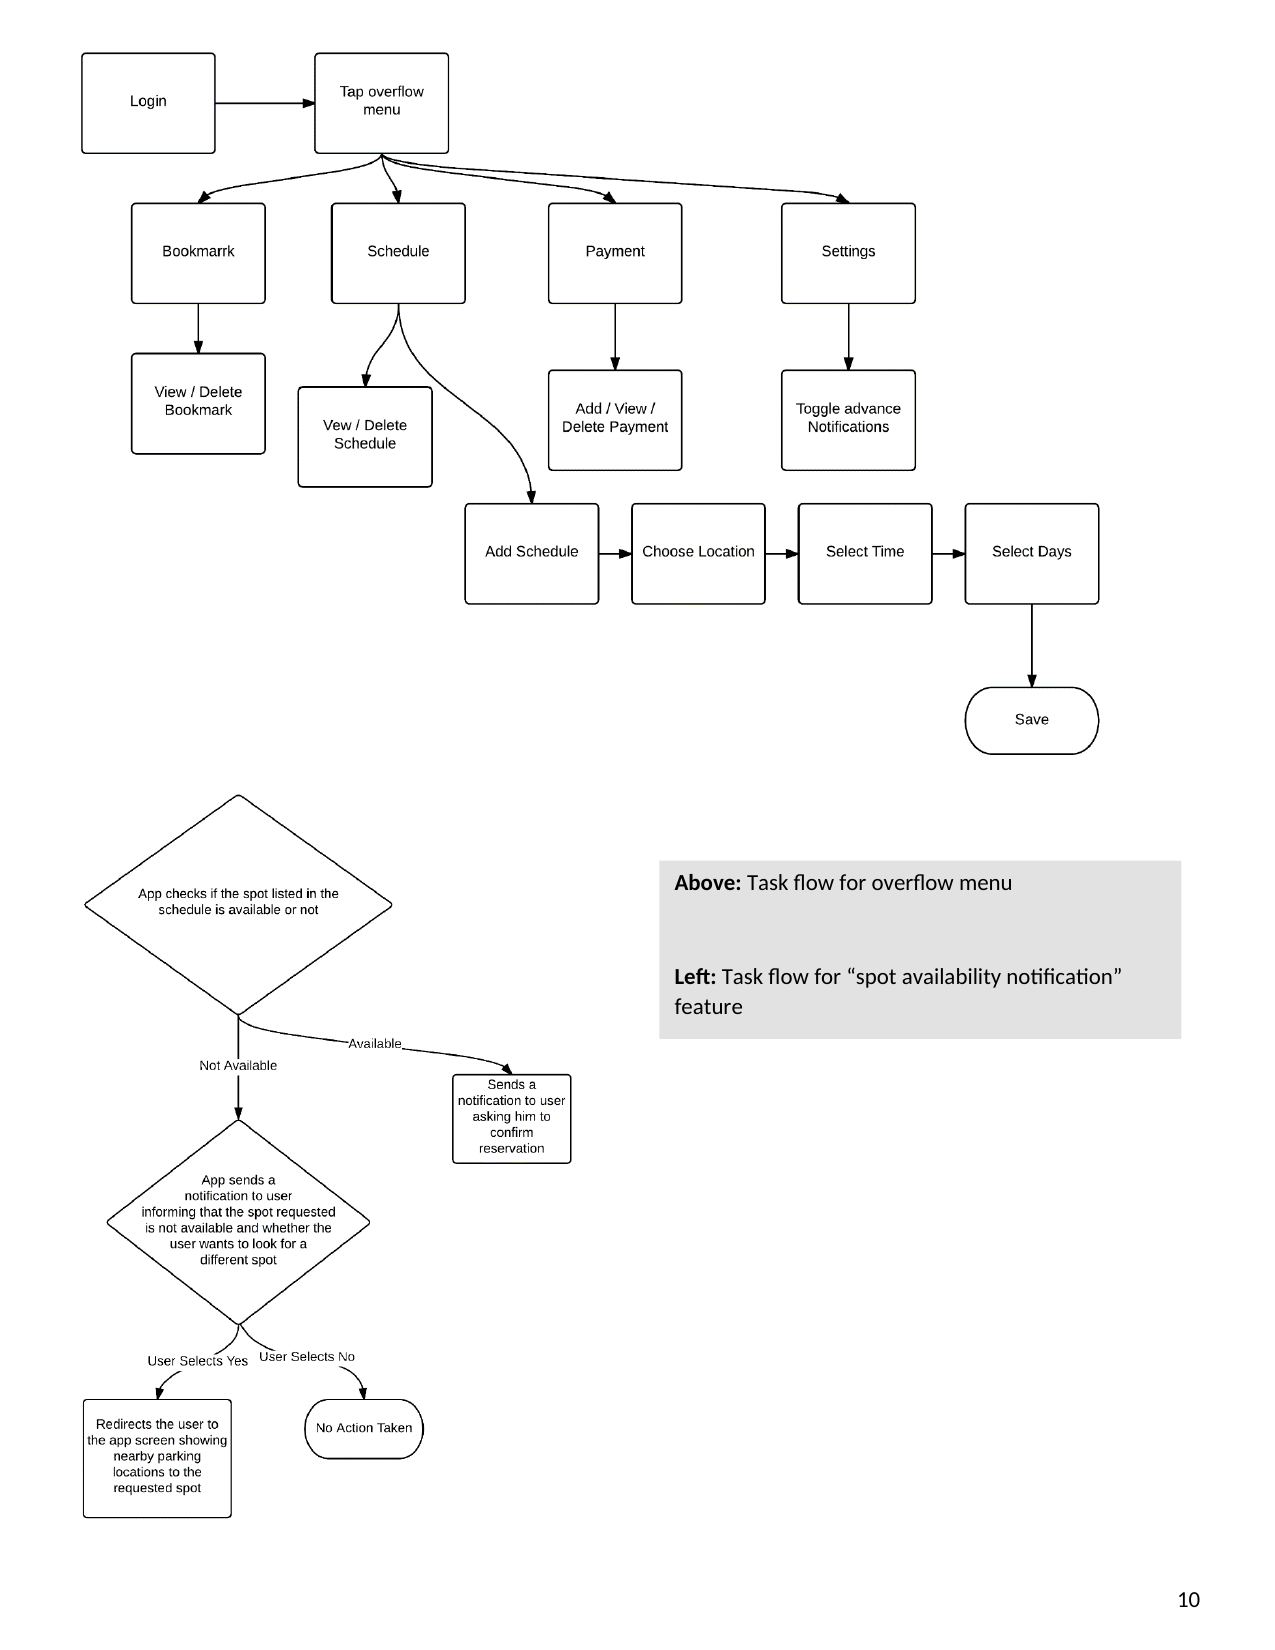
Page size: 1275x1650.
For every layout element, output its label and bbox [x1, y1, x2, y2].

picture [75, 45, 1105, 760]
picture [75, 790, 578, 1524]
